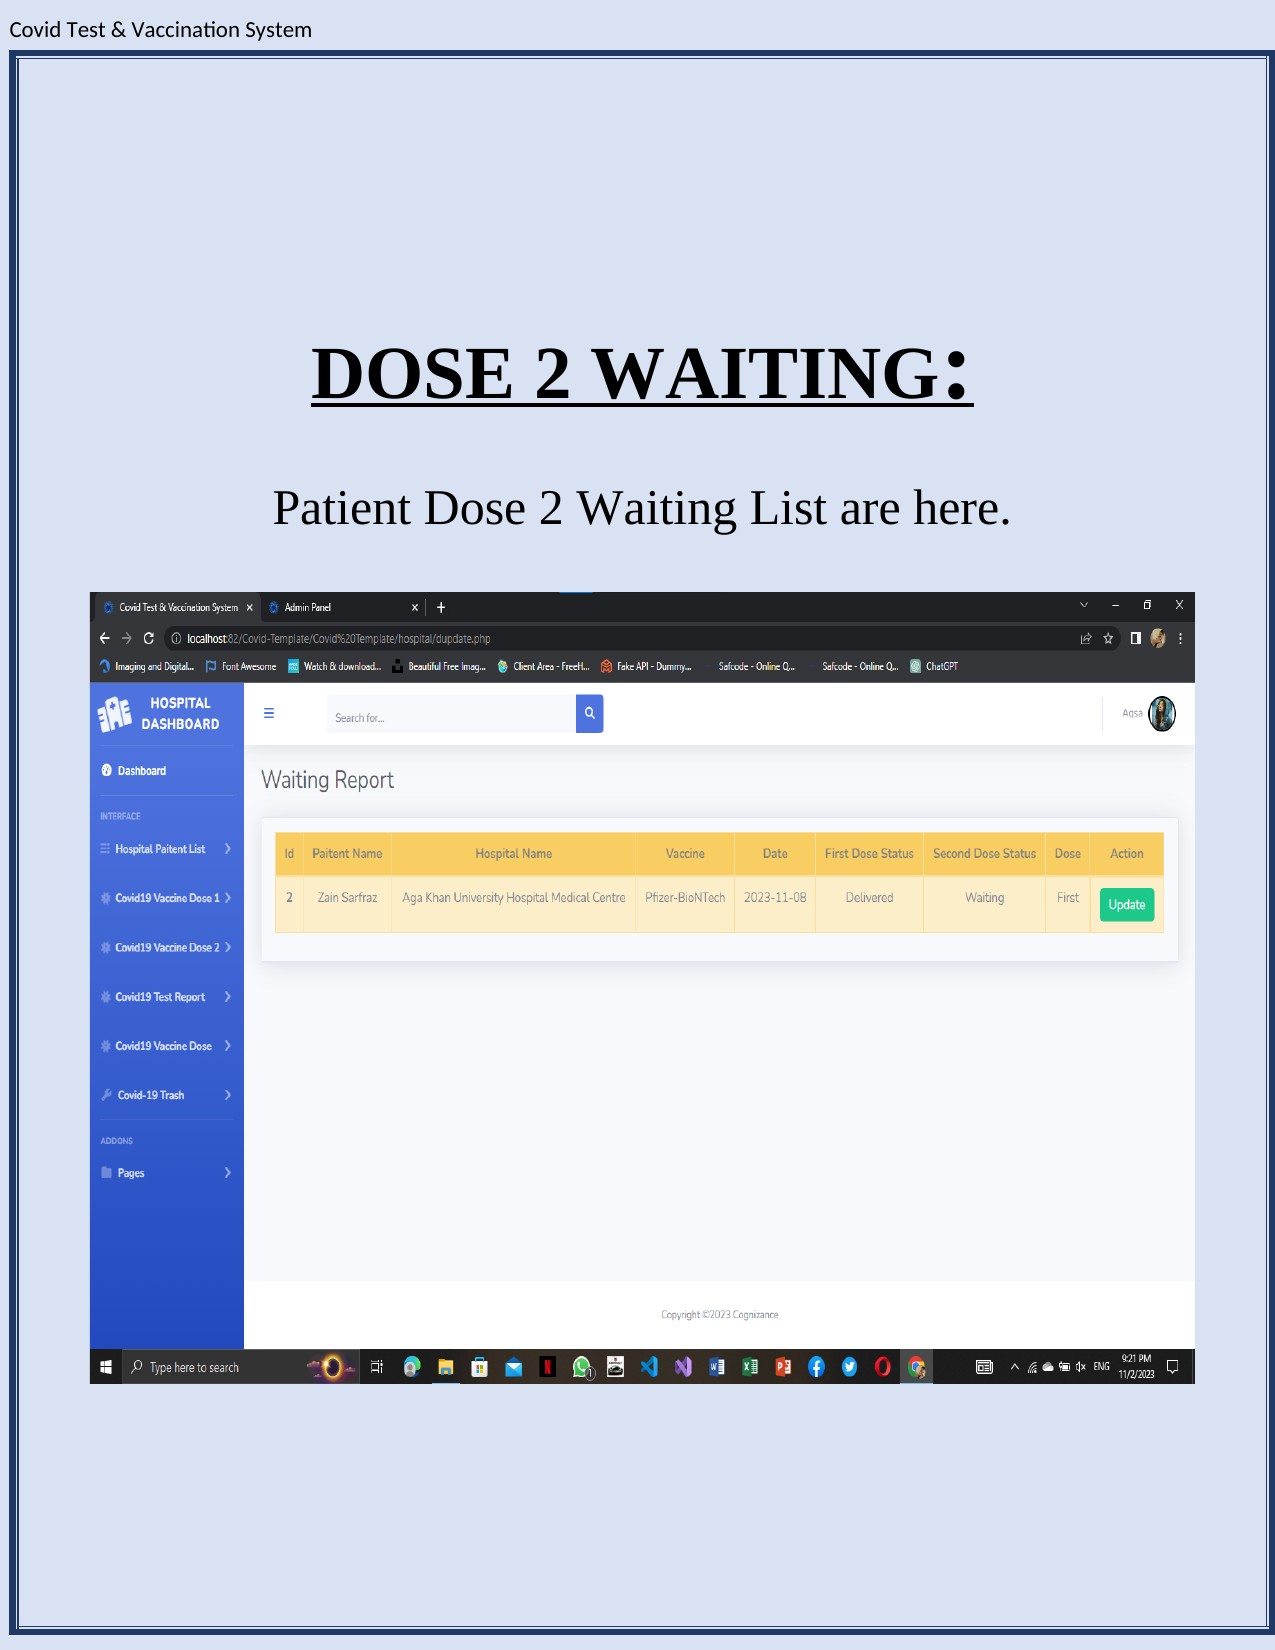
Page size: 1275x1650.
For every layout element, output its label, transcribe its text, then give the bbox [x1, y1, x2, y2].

text Patient Dose 2 Waiting List are here. [19, 477, 1266, 535]
text DOSE 2 WAITING: [19, 305, 1266, 420]
picture [89, 592, 1195, 1384]
